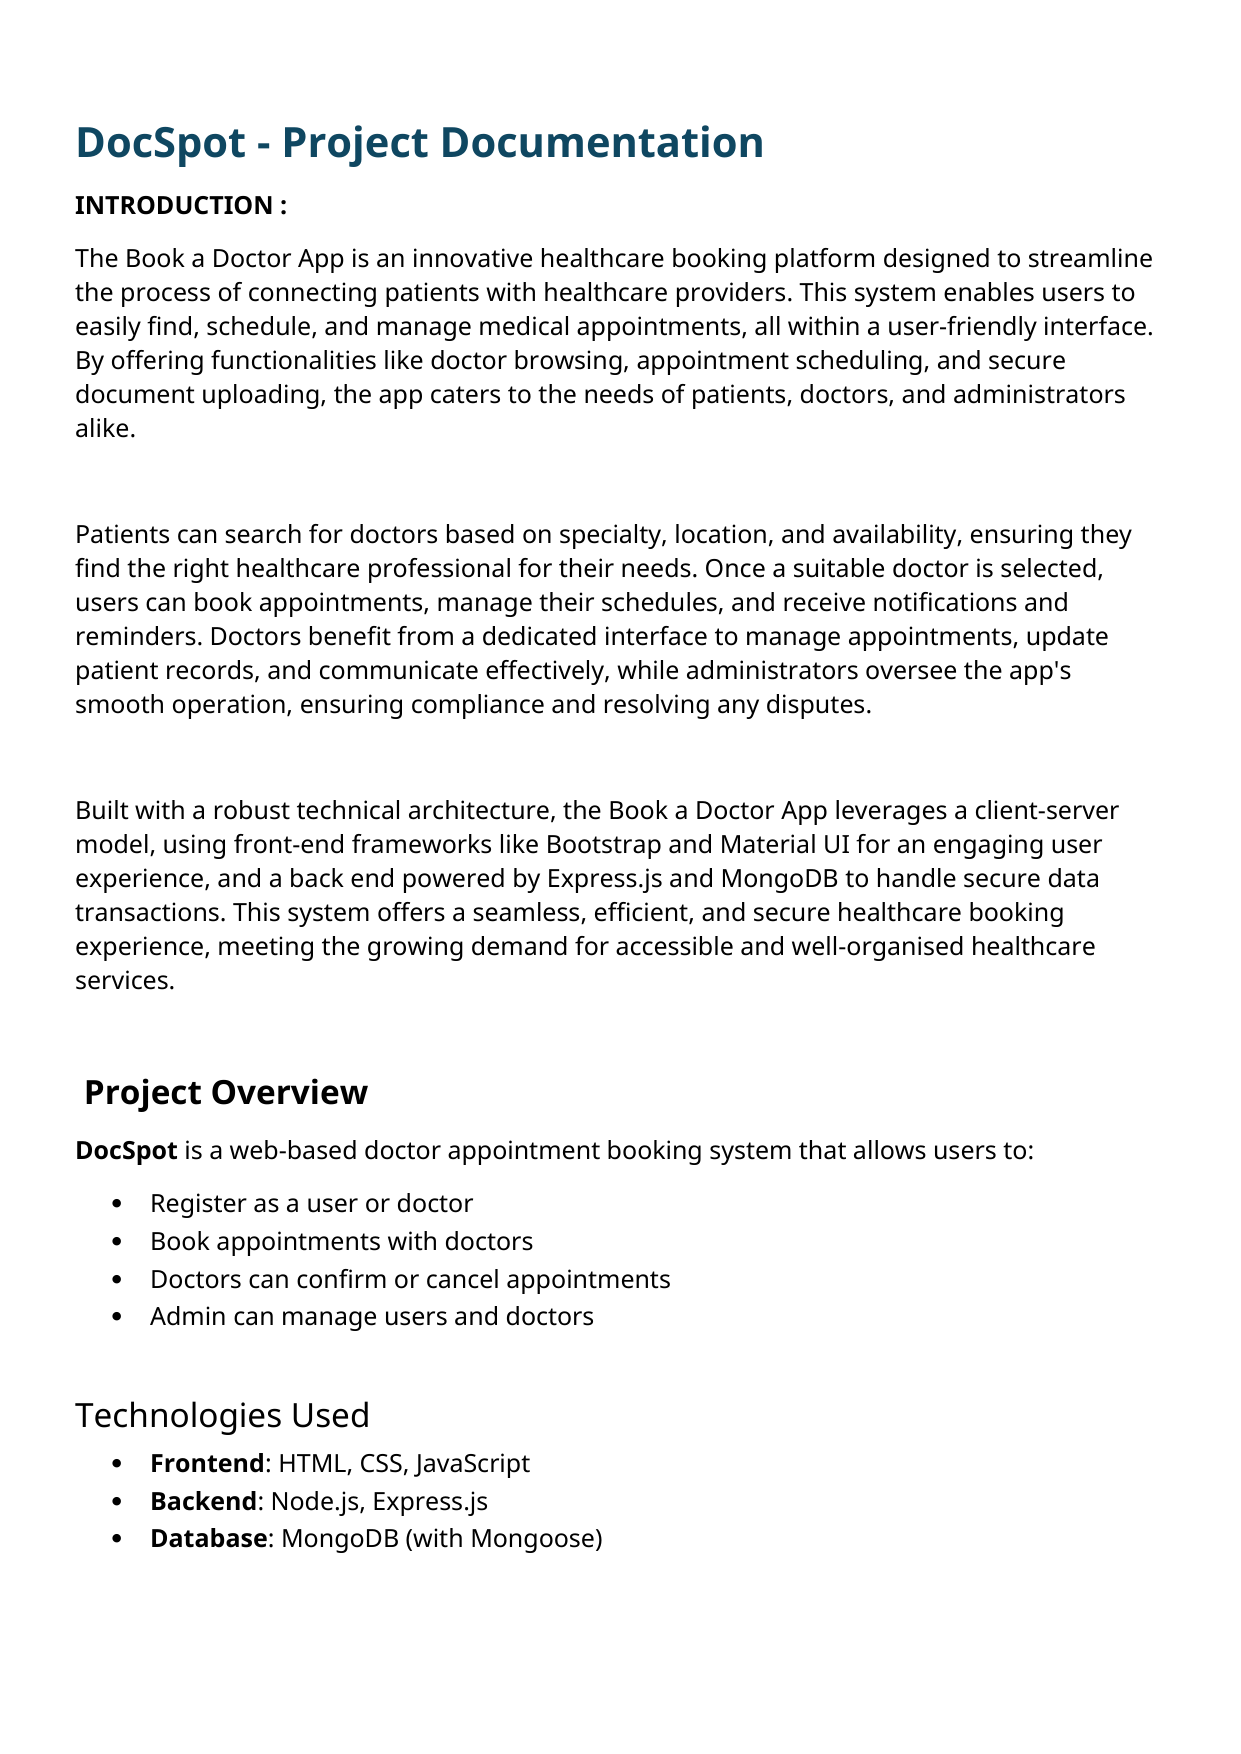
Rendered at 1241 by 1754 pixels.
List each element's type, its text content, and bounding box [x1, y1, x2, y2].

list Database: MongoDB (with Mongoose) [112, 1521, 1165, 1555]
text The Book a Doctor App is an innovative healthcare booking platform designed to streamline the process of connecting patients with healthcare providers. This system enables users to easily find, schedule, and manage medical appointments, all within a user-friendly interface. By offering functionalities like doctor browsing, appointment scheduling, and secure document uploading, the app caters to the needs of patients, doctors, and administrators alike. [75, 241, 1165, 445]
subtitle Technologies Used [75, 1392, 1165, 1437]
text DocSpot is a web-based doctor appointment booking system that allows users to: [75, 1133, 1165, 1167]
subtitle Project Overview [75, 1069, 1165, 1114]
list Admin can manage users and doctors [112, 1299, 1165, 1333]
list Backend: Node.js, Express.js [112, 1483, 1165, 1517]
list Register as a user or doctor [112, 1186, 1165, 1220]
list Frontend: HTML, CSS, JavaScript [112, 1446, 1165, 1479]
list Doctors can confirm or cancel appointments [112, 1261, 1165, 1295]
text INTRODUCTION : [75, 188, 1165, 222]
text Built with a robust technical architecture, the Book a Doctor App leverages a client-server model, using front-end frameworks like Bootstrap and Material UI for an engaging user experience, and a back end powered by Express.js and MongoDB to handle secure data transactions. This system offers a seamless, efficient, and secure healthcare booking experience, meeting the growing demand for accessible and well-organised healthcare services. [75, 793, 1165, 997]
list Book appointments with doctors [112, 1223, 1165, 1257]
subtitle DocSpot - Project Documentation [75, 112, 1165, 169]
text Patients can search for doctors based on specialty, location, and availability, ensuring they find the right healthcare professional for their needs. Once a suitable doctor is selected, users can book appointments, manage their schedules, and receive notifications and reminders. Doctors benefit from a dedicated interface to manage appointments, update patient records, and communicate effectively, while administrators oversee the app's smooth operation, ensuring compliance and resolving any disputes. [75, 517, 1165, 721]
